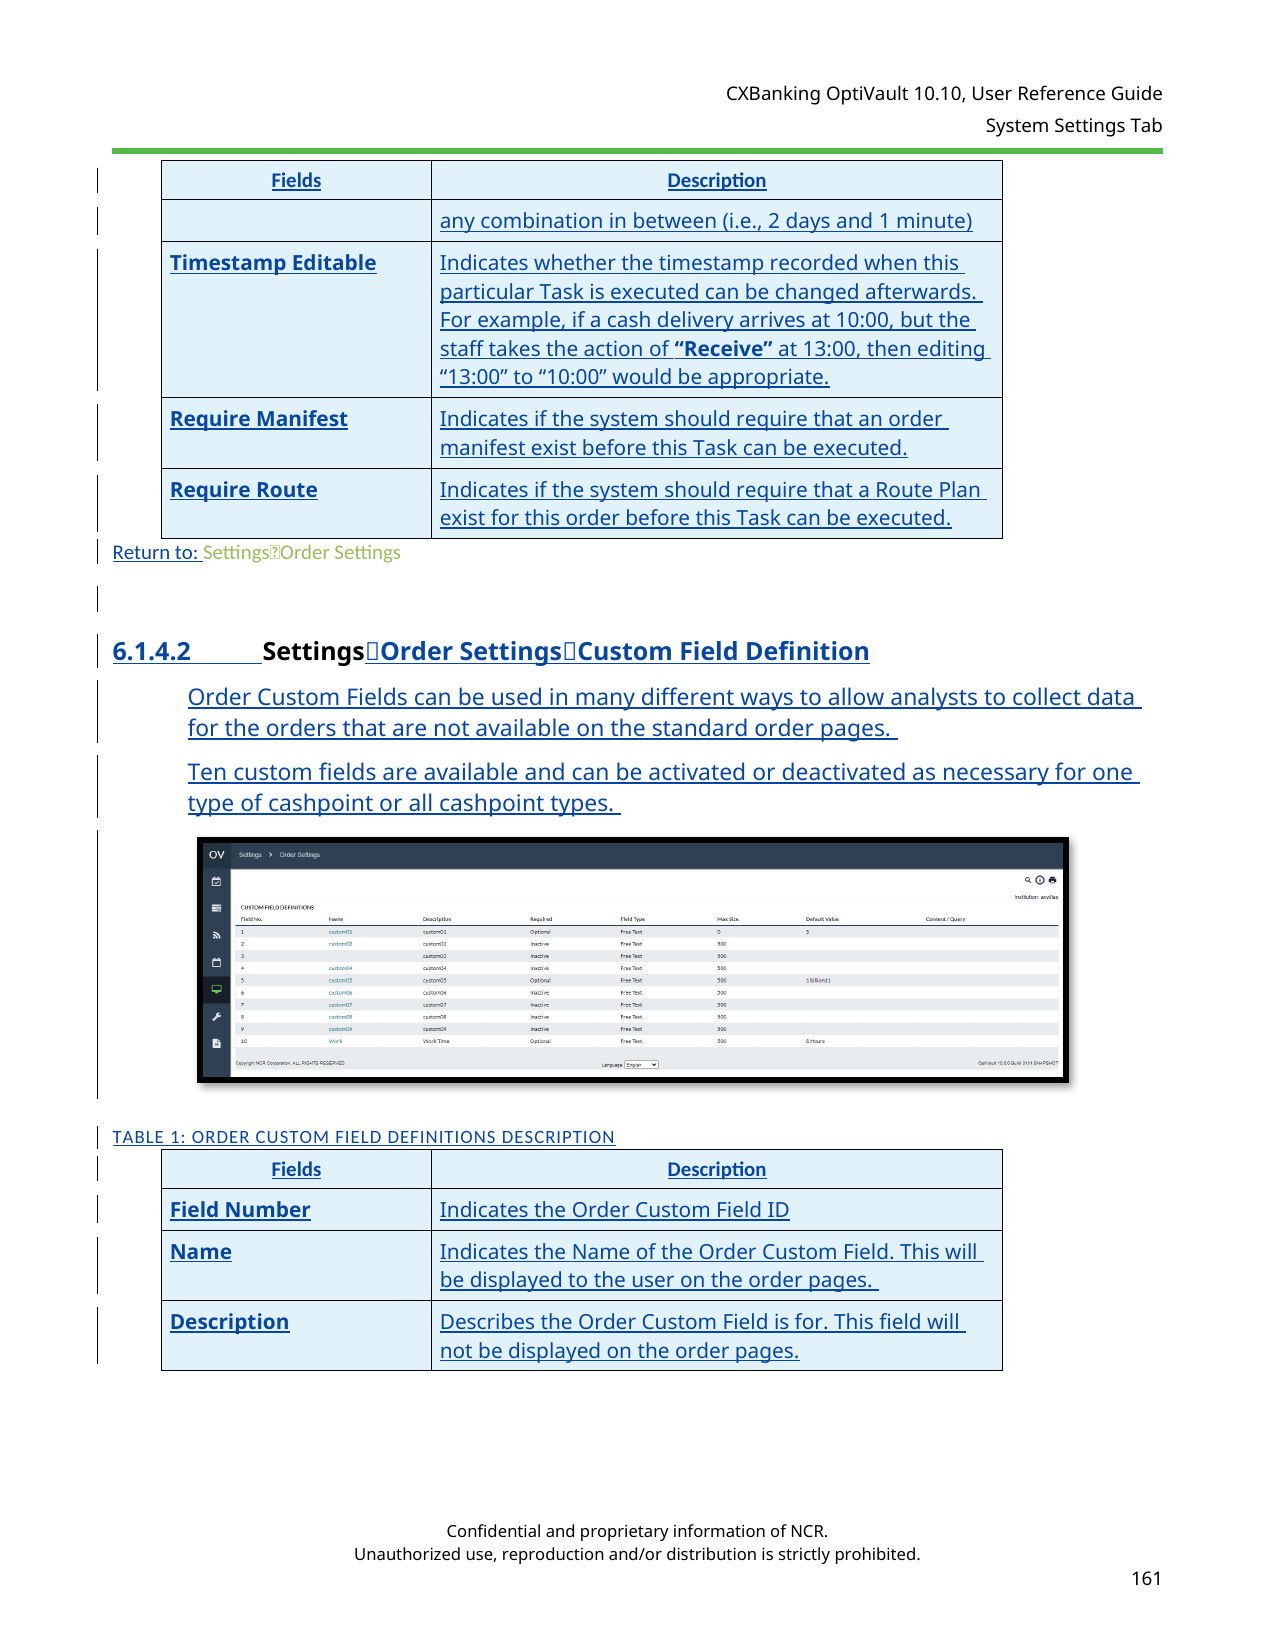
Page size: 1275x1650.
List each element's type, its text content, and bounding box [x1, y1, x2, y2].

picture [203, 843, 1063, 1077]
text SettingsOrder Settings [112, 539, 1163, 564]
subtitle Settings [112, 634, 1163, 668]
